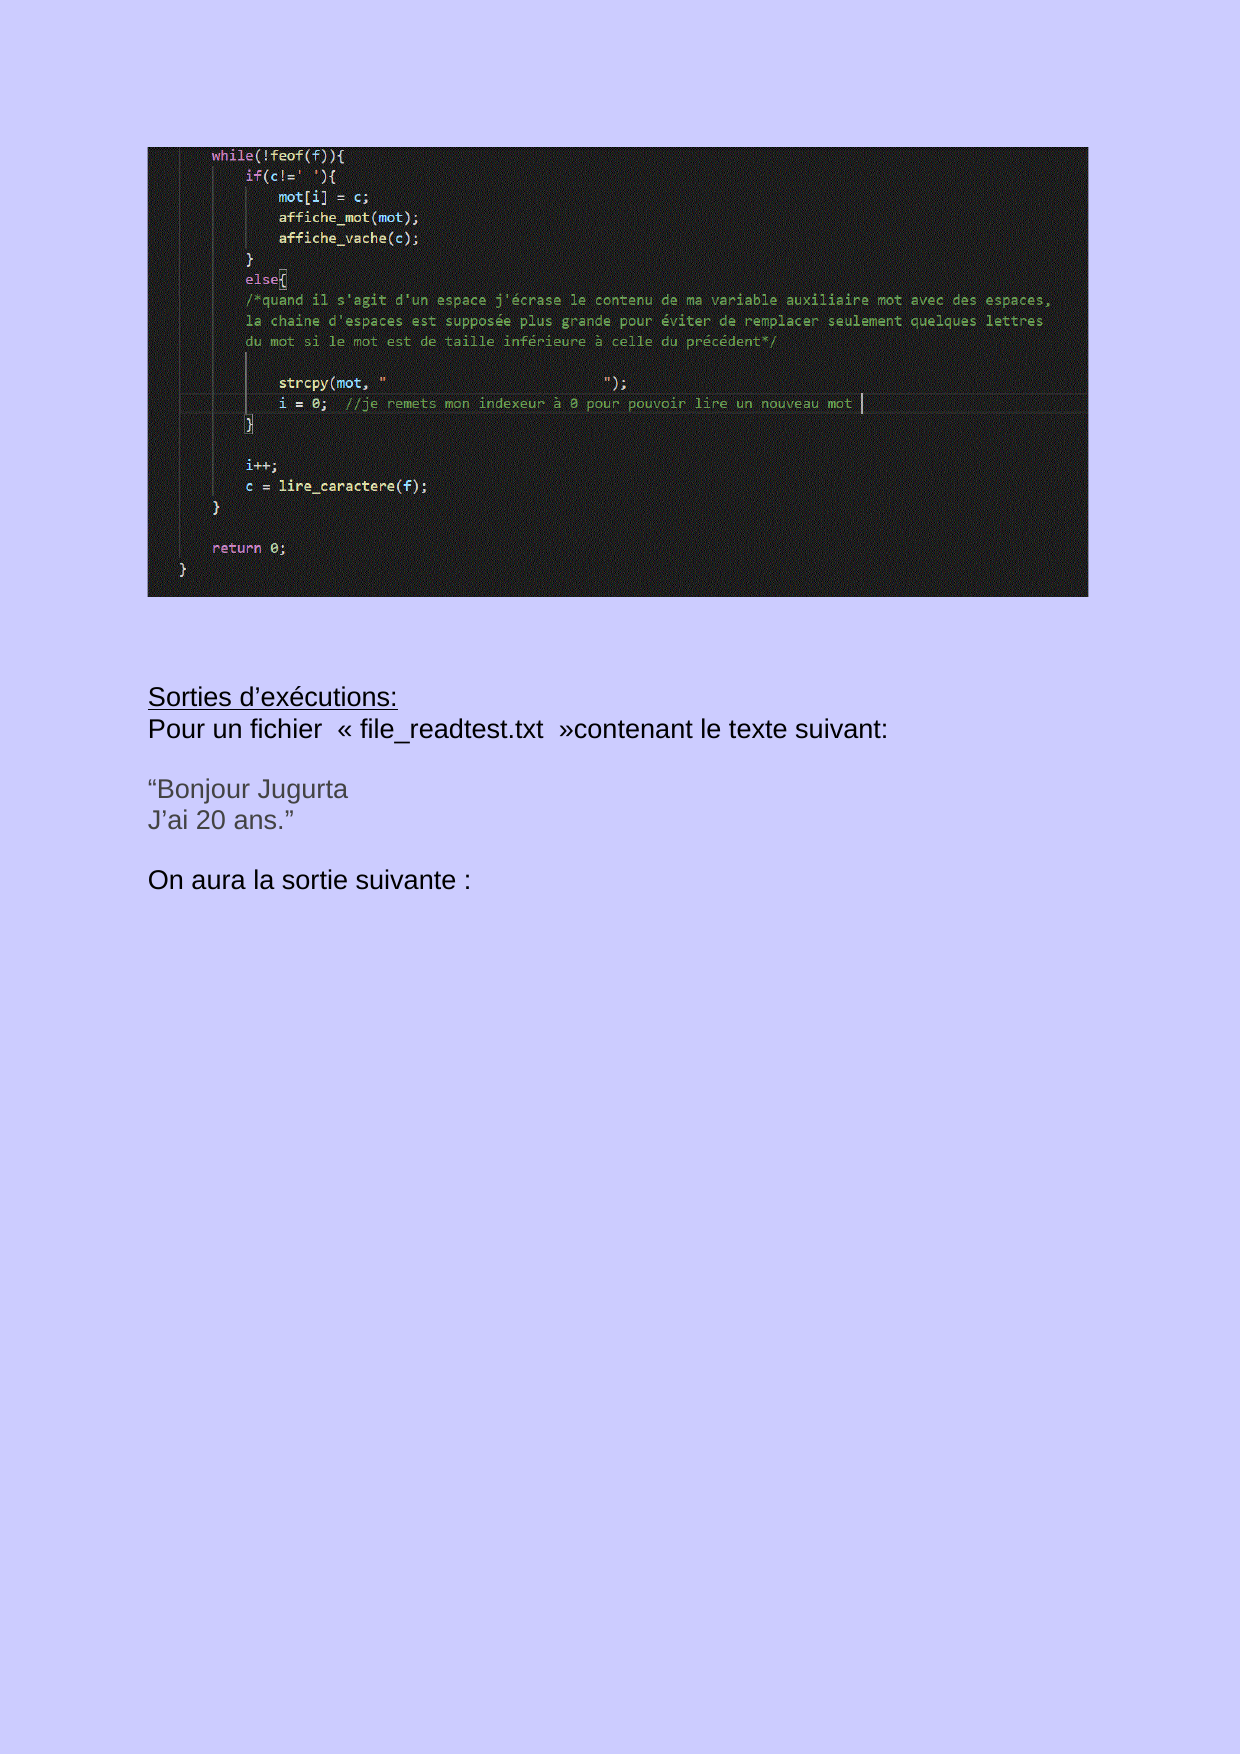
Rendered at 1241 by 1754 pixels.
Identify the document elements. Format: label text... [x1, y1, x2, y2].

picture [147, 147, 1089, 597]
text Pour un fichier « file_readtest.txt »contenant le texte suivant: [148, 713, 1093, 744]
text Sorties d’exécutions: [148, 681, 1093, 713]
text J’ai 20 ans.” [148, 804, 1093, 835]
text On aura la sortie suivante : [148, 864, 1093, 895]
text “Bonjour Jugurta [148, 773, 1093, 804]
